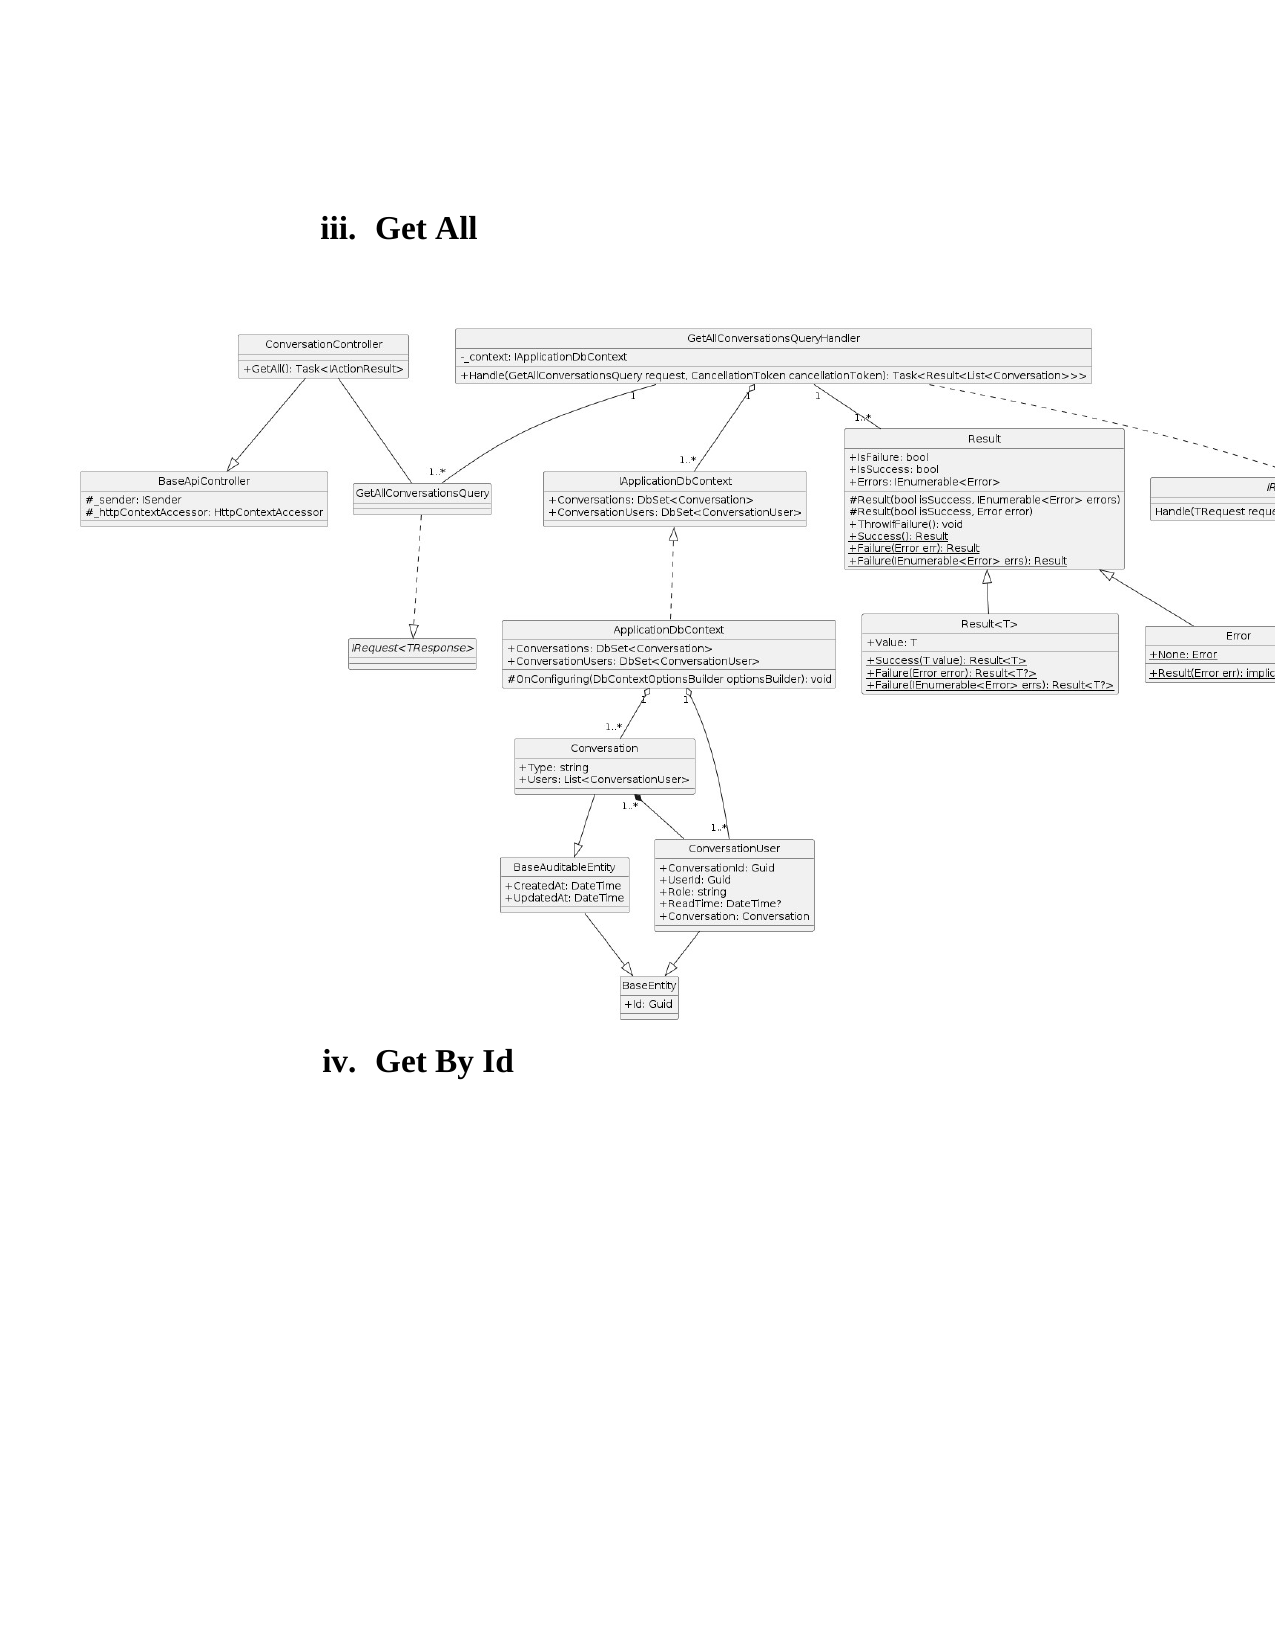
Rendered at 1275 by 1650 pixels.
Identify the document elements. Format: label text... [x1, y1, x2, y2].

picture [75, 324, 1275, 1023]
list Get By Id [356, 1041, 1125, 1109]
list Get All [356, 208, 1125, 246]
